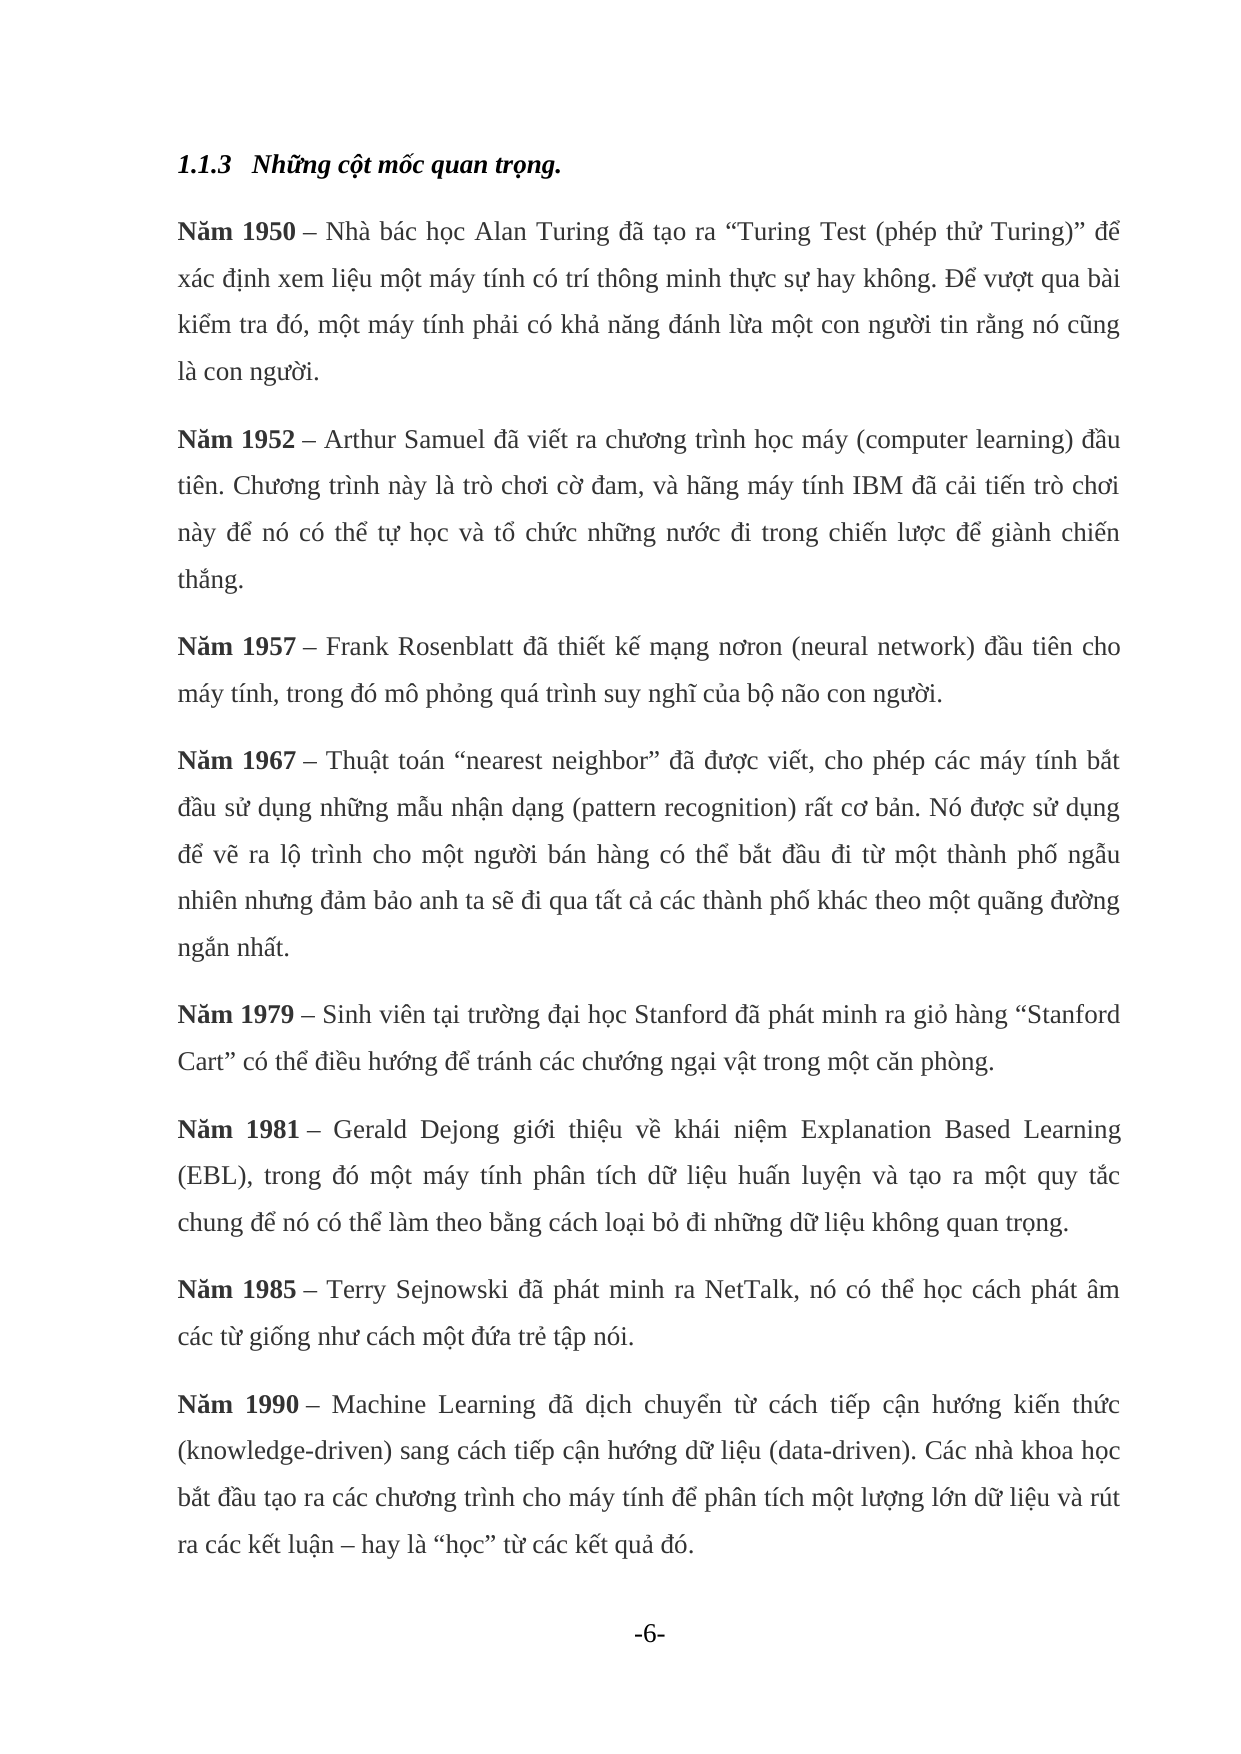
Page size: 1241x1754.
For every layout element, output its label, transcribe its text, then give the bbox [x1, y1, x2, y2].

subtitle 1.1.3 Những cột mốc quan trọng. [177, 148, 1122, 179]
text Năm 1967 – Thuật toán “nearest neighbor” đã được viết, cho phép các máy tính bắt đầu sử dụng những mẫu nhận dạng (pattern recognition) rất cơ bản. Nó được sử dụng để vẽ ra lộ trình cho một người bán hàng có thể bắt đầu đi từ một thành phố ngẫu nhiên nhưng đảm bảo anh ta sẽ đi qua tất cả các thành phố khác theo một quãng đường ngắn nhất. [177, 744, 1122, 962]
text Năm 1950 – Nhà bác học Alan Turing đã tạo ra “Turing Test (phép thử Turing)” để xác định xem liệu một máy tính có trí thông minh thực sự hay không. Để vượt qua bài kiểm tra đó, một máy tính phải có khả năng đánh lừa một con người tin rằng nó cũng là con người. [177, 215, 1122, 386]
text Năm 1985 – Terry Sejnowski đã phát minh ra NetTalk, nó có thể học cách phát âm các từ giống như cách một đứa trẻ tập nói. [177, 1273, 1122, 1351]
text Năm 1990 – Machine Learning đã dịch chuyển từ cách tiếp cận hướng kiến thức (knowledge-driven) sang cách tiếp cận hướng dữ liệu (data-driven). Các nhà khoa học bắt đầu tạo ra các chương trình cho máy tính để phân tích một lượng lớn dữ liệu và rút ra các kết luận – hay là “học” từ các kết quả đó. [177, 1388, 1122, 1559]
text Năm 1957 – Frank Rosenblatt đã thiết kế mạng nơron (neural network) đầu tiên cho máy tính, trong đó mô phỏng quá trình suy nghĩ của bộ não con người. [177, 630, 1122, 708]
text Năm 1979 – Sinh viên tại trường đại học Stanford đã phát minh ra giỏ hàng “Stanford Cart” có thể điều hướng để tránh các chướng ngại vật trong một căn phòng. [177, 998, 1122, 1076]
text Năm 1981 – Gerald Dejong giới thiệu về khái niệm Explanation Based Learning (EBL), trong đó một máy tính phân tích dữ liệu huấn luyện và tạo ra một quy tắc chung để nó có thể làm theo bằng cách loại bỏ đi những dữ liệu không quan trọng. [177, 1113, 1122, 1237]
text Năm 1952 – Arthur Samuel đã viết ra chương trình học máy (computer learning) đầu tiên. Chương trình này là trò chơi cờ đam, và hãng máy tính IBM đã cải tiến trò chơi này để nó có thể tự học và tổ chức những nước đi trong chiến lược để giành chiến thắng. [177, 423, 1122, 594]
